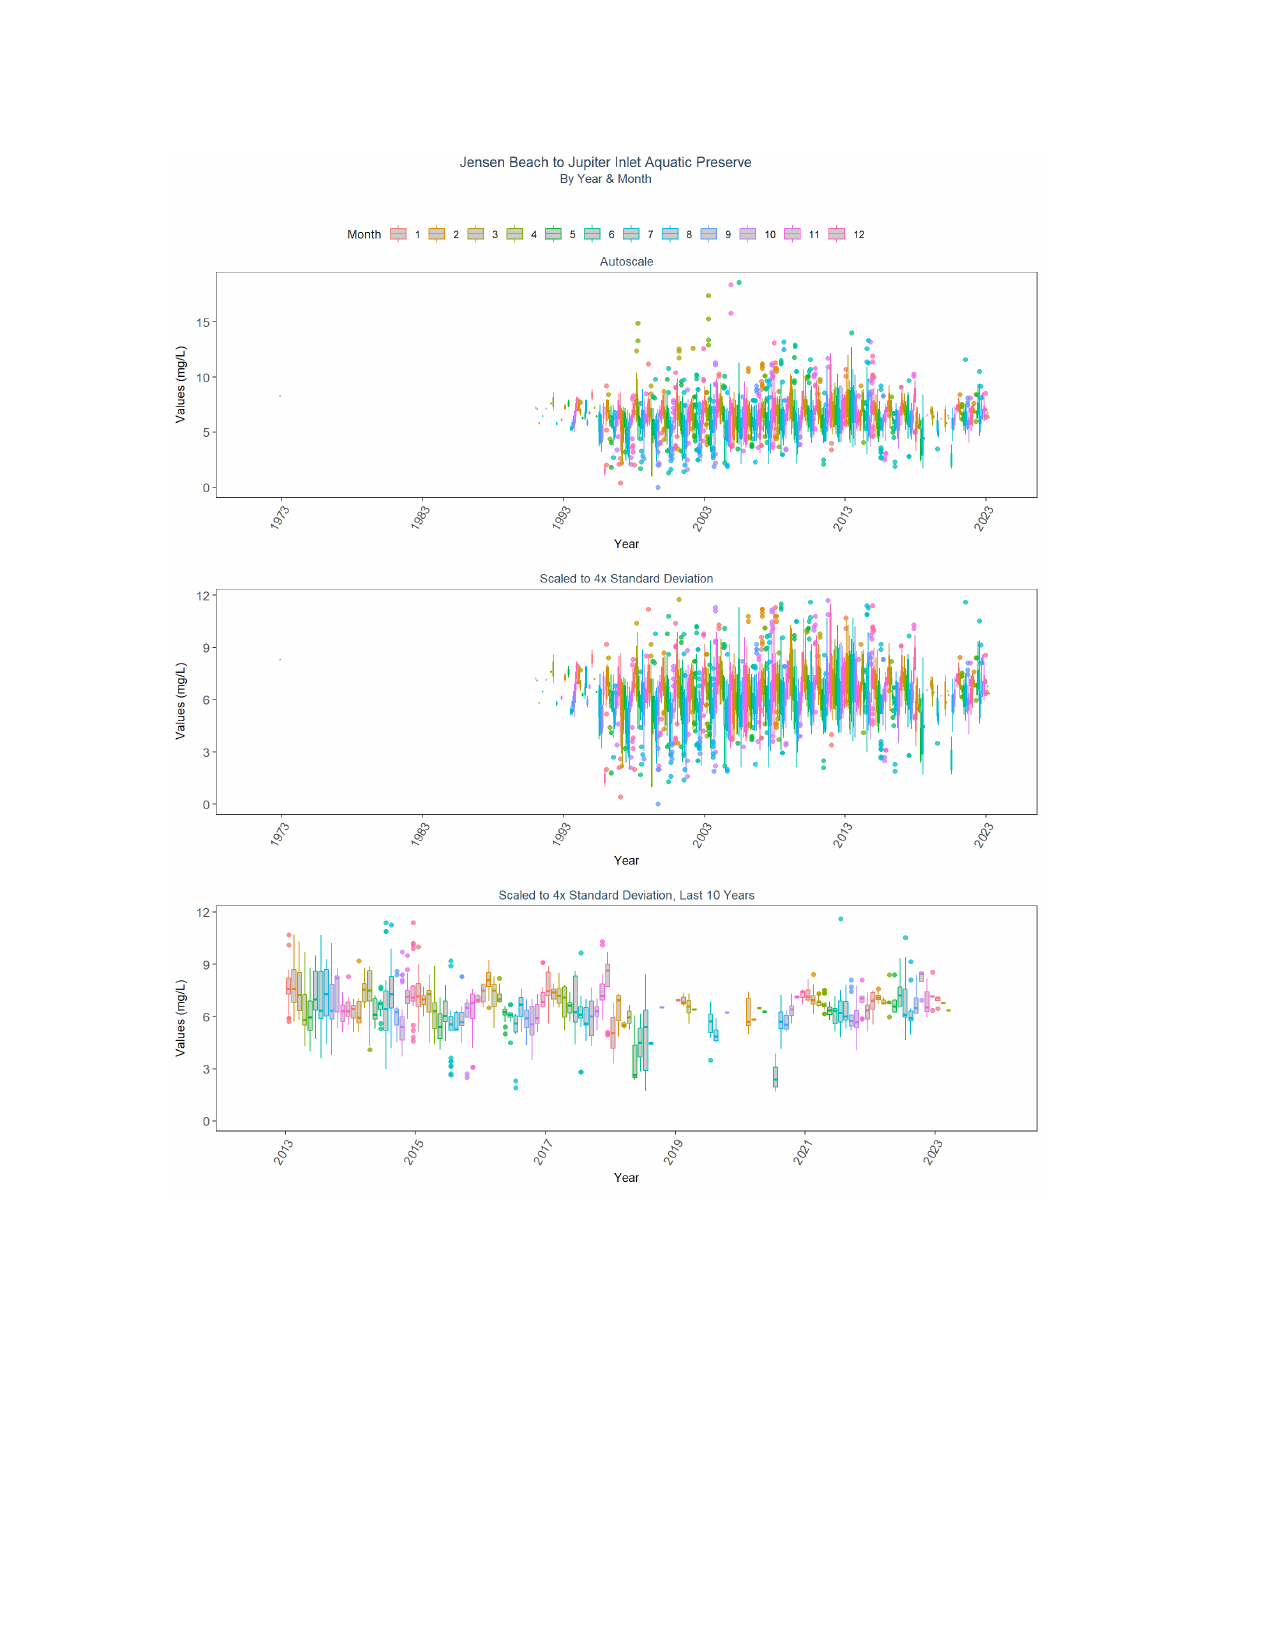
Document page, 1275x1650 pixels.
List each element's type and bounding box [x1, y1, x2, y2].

picture [168, 150, 1044, 1200]
